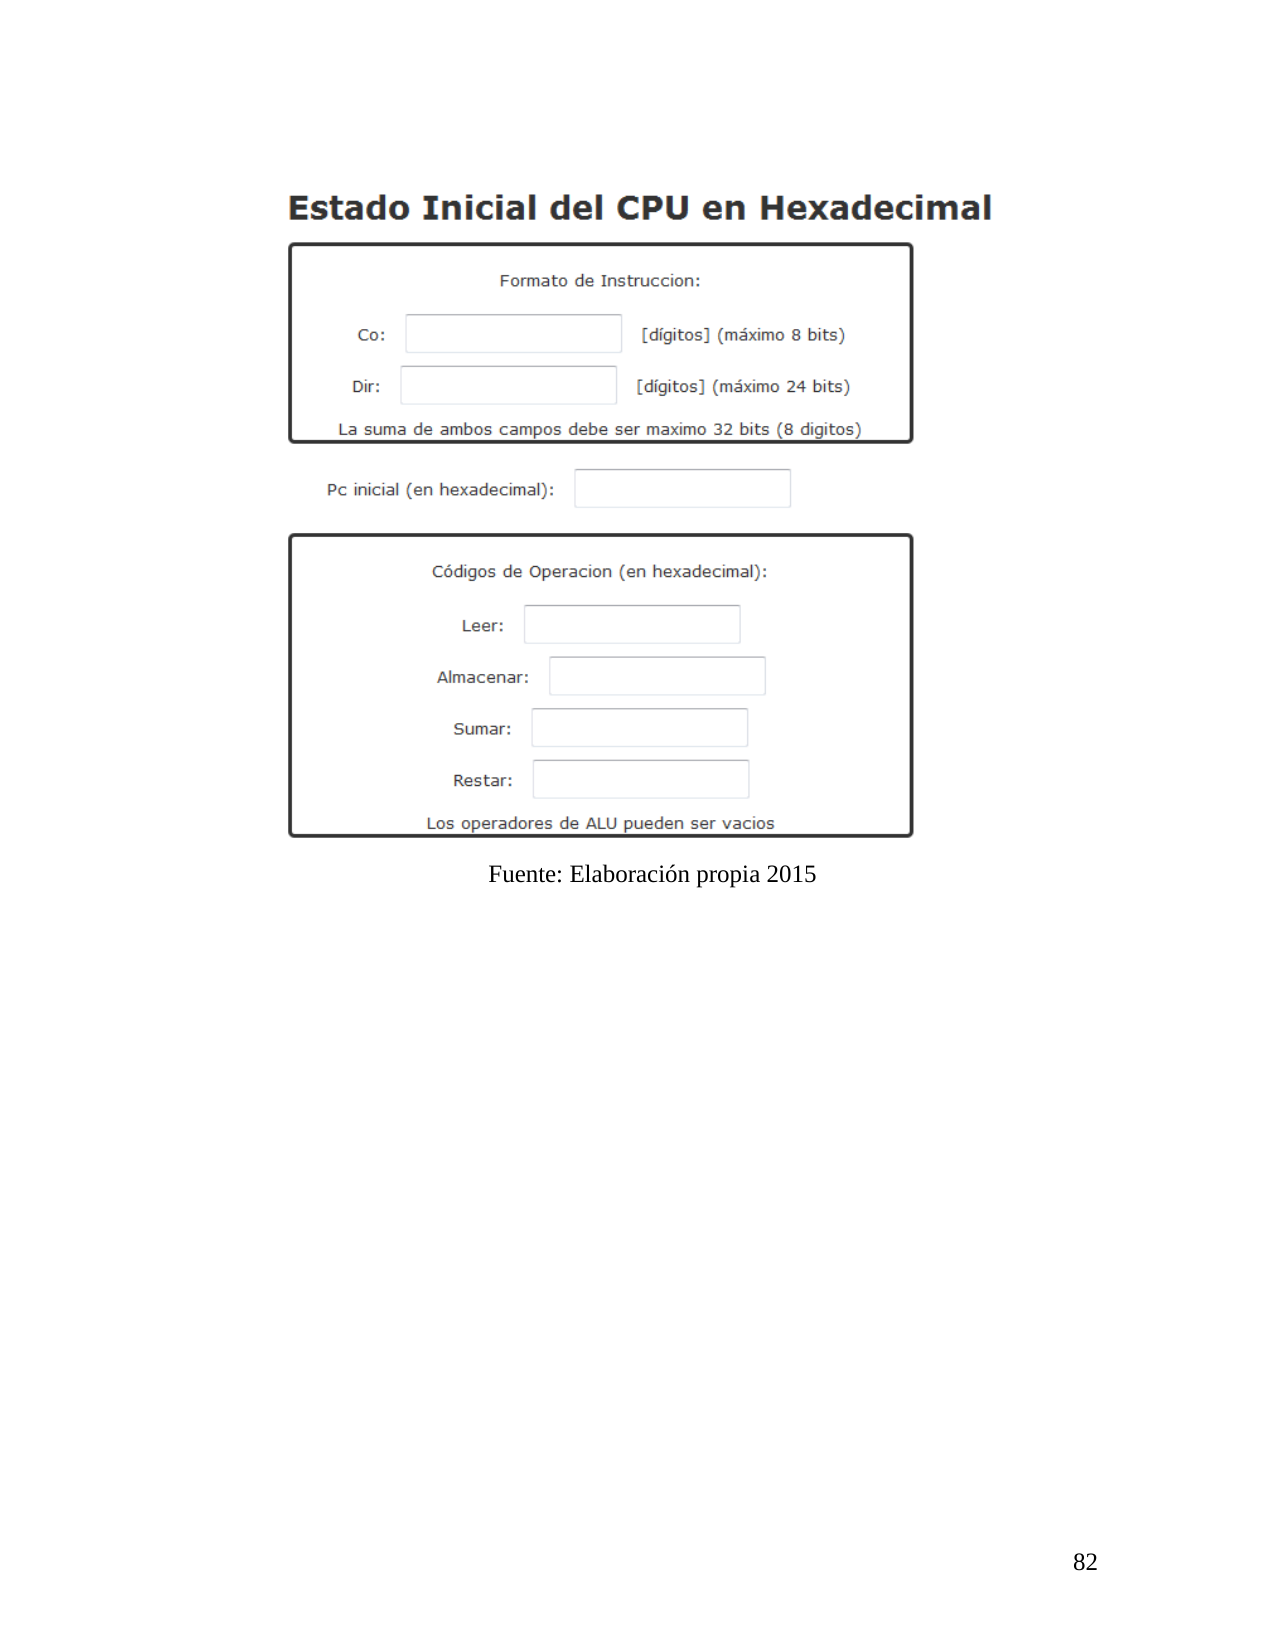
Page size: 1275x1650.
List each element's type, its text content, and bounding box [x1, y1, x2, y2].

picture [282, 177, 1022, 846]
text Fuente: Elaboración propia 2015 [207, 859, 1098, 888]
